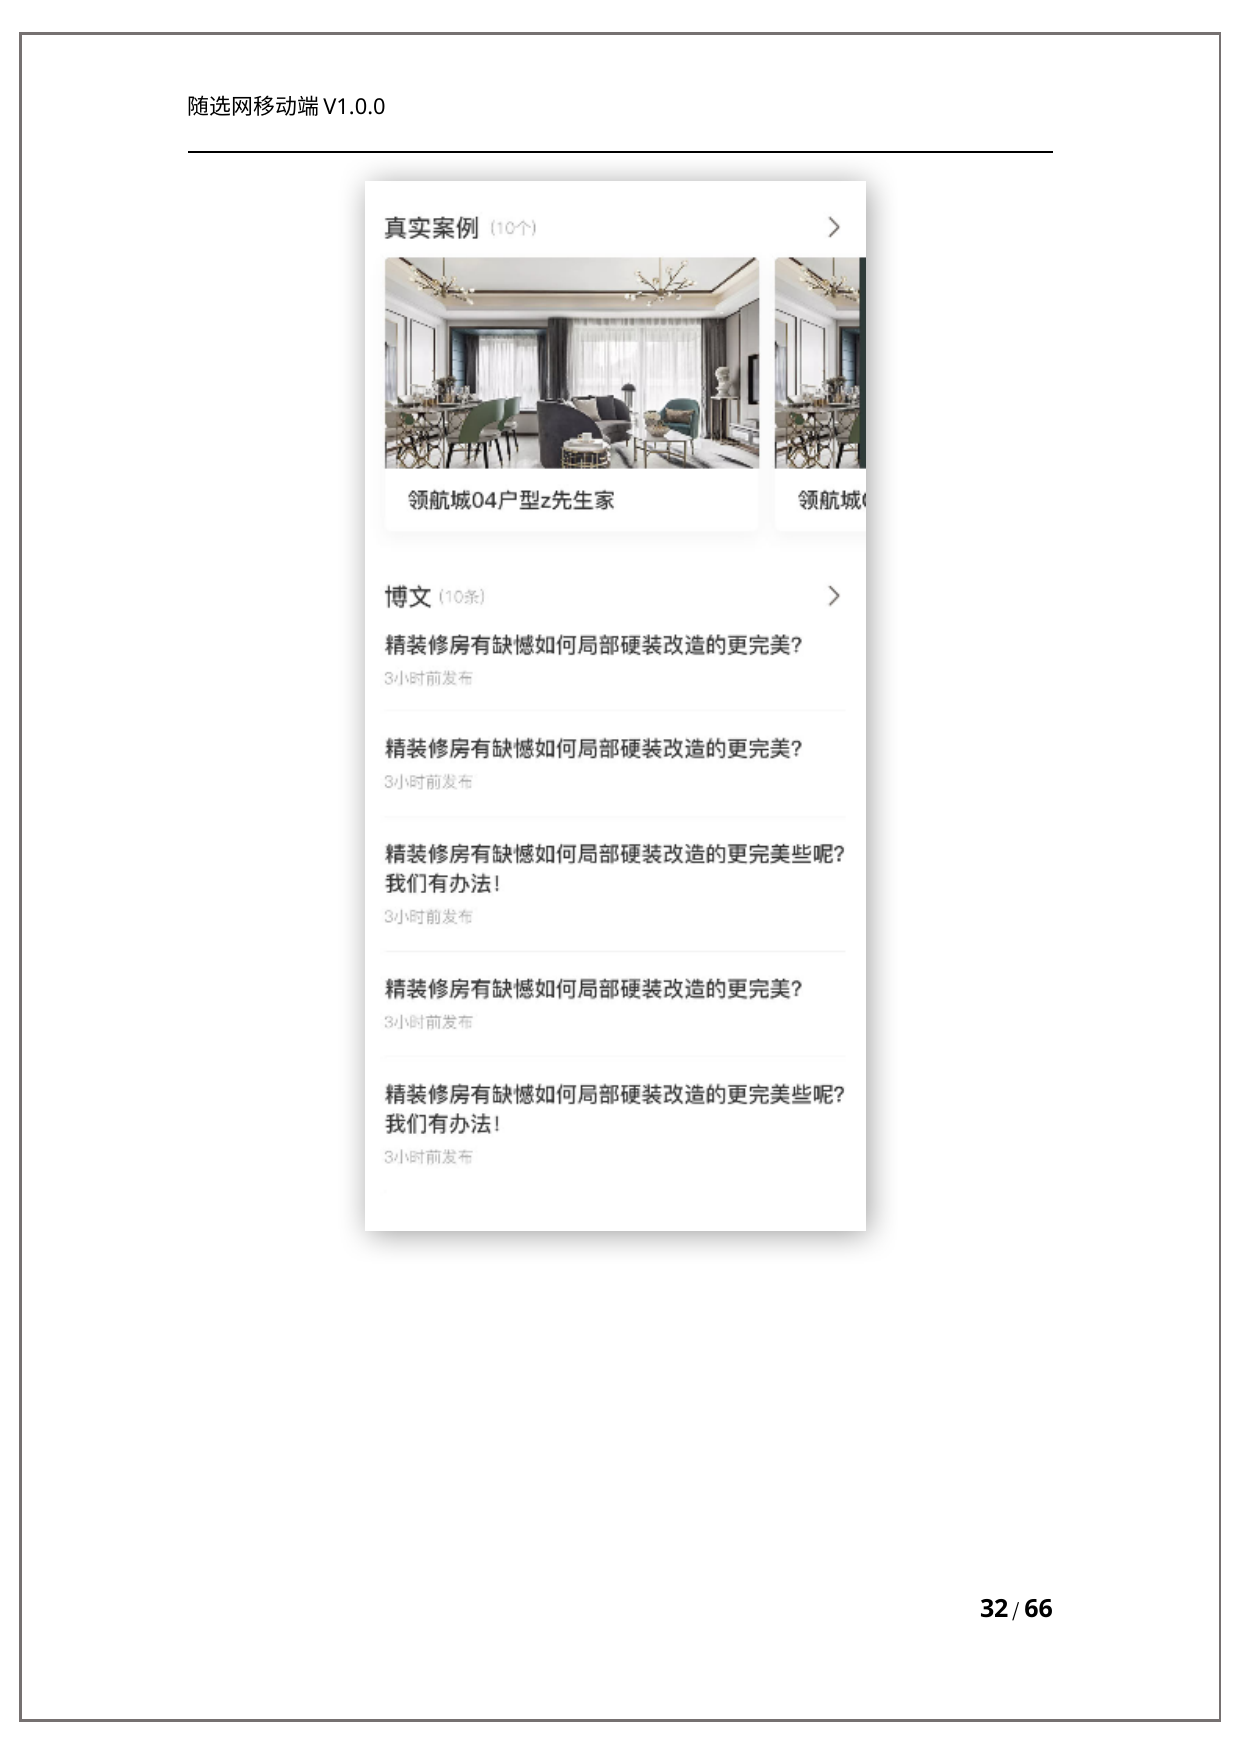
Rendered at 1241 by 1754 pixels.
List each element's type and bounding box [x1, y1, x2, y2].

picture [365, 181, 866, 1231]
